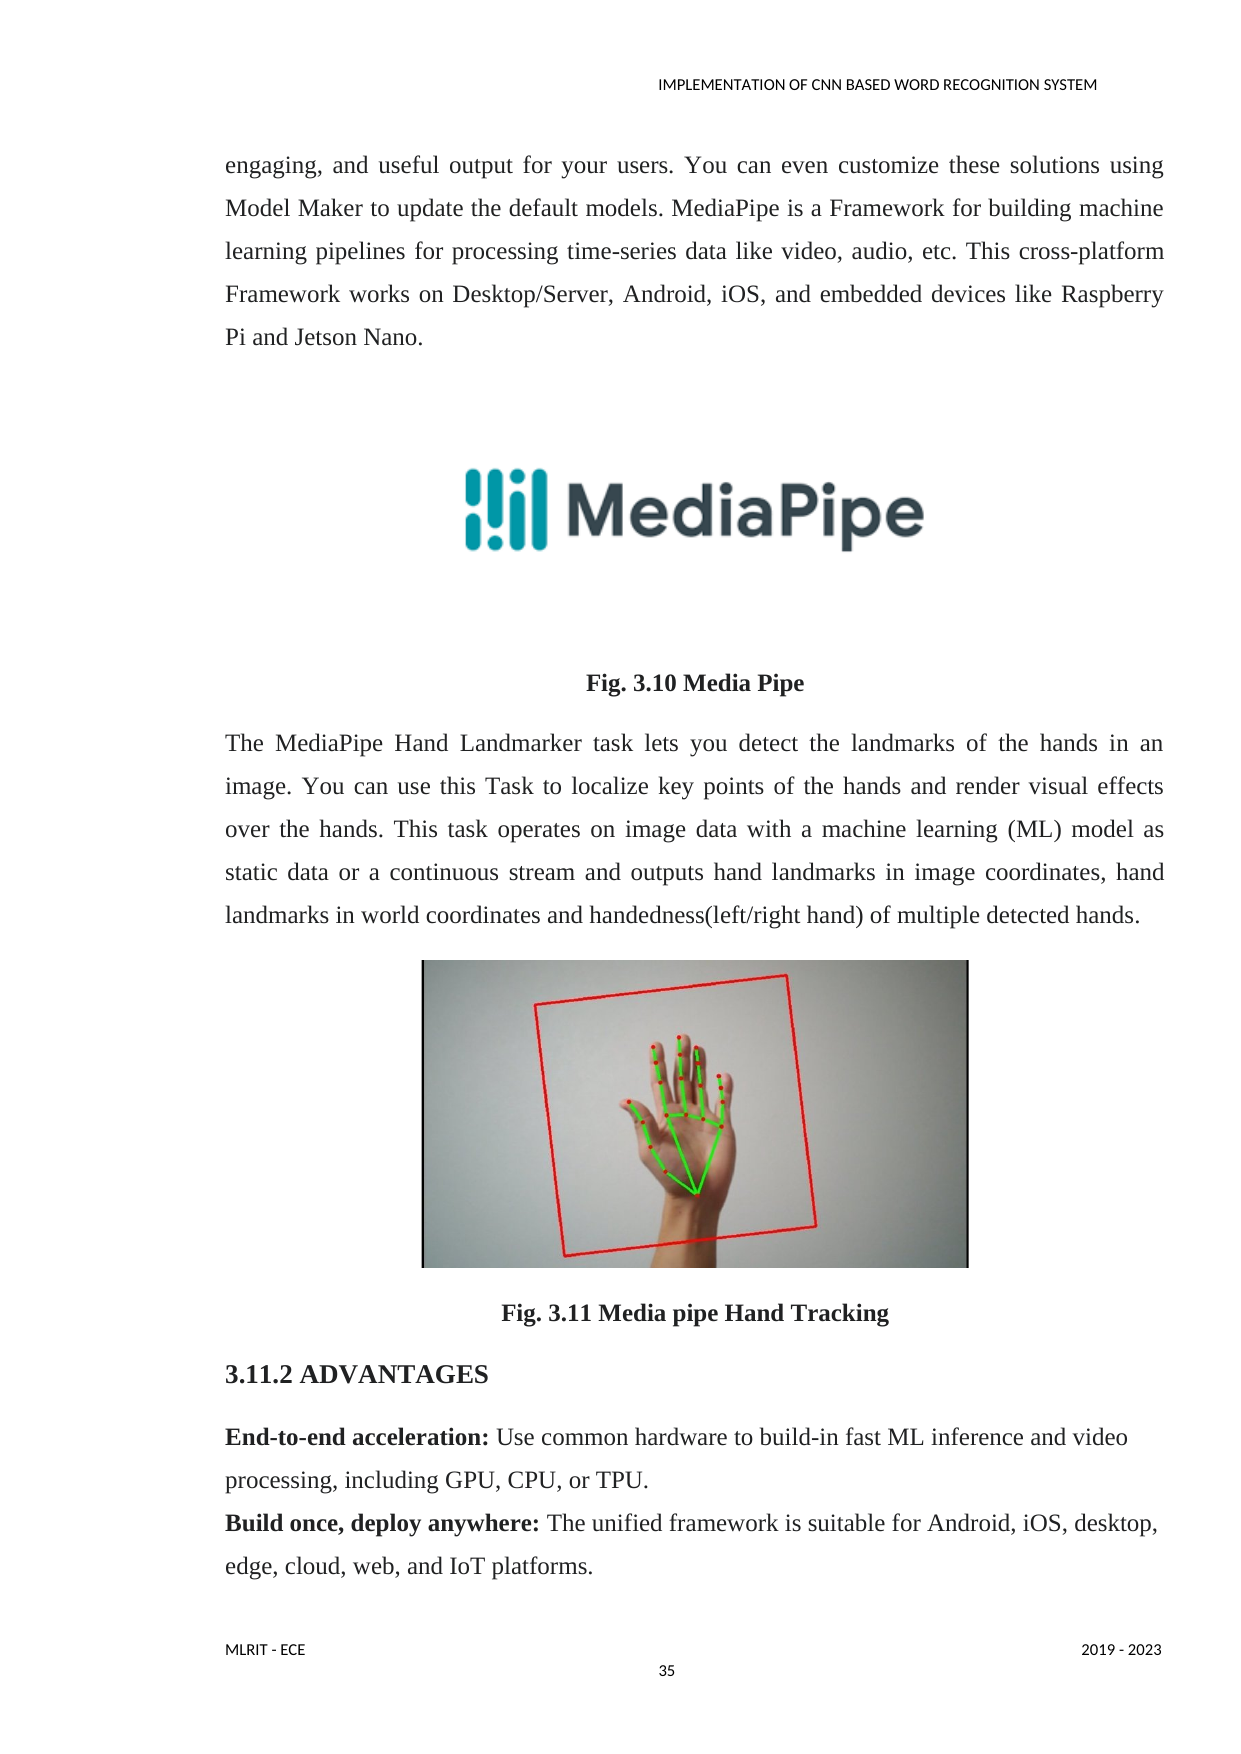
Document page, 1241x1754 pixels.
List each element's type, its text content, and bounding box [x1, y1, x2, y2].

text Fig. 3.11 Media pipe Hand Tracking [225, 1298, 1165, 1327]
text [225, 150, 1165, 351]
text Fig. 3.10 Media Pipe [225, 668, 1165, 697]
picture [452, 382, 938, 638]
text The MediaPipe Hand Landmarker task lets you detect the landmarks of the hands in an image. You can use this Task to localize key points of the hands and render visual effects over the hands. This task operates on image data with a machine learning (ML) model as static data or a continuous stream and outputs hand landmarks in image coordinates, hand landmarks in world coordinates and handedness(left/right hand) of multiple detected hands. [225, 728, 1165, 929]
text 3.11.2 ADVANTAGES [225, 1358, 1165, 1389]
picture [421, 960, 969, 1268]
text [225, 1422, 1165, 1580]
